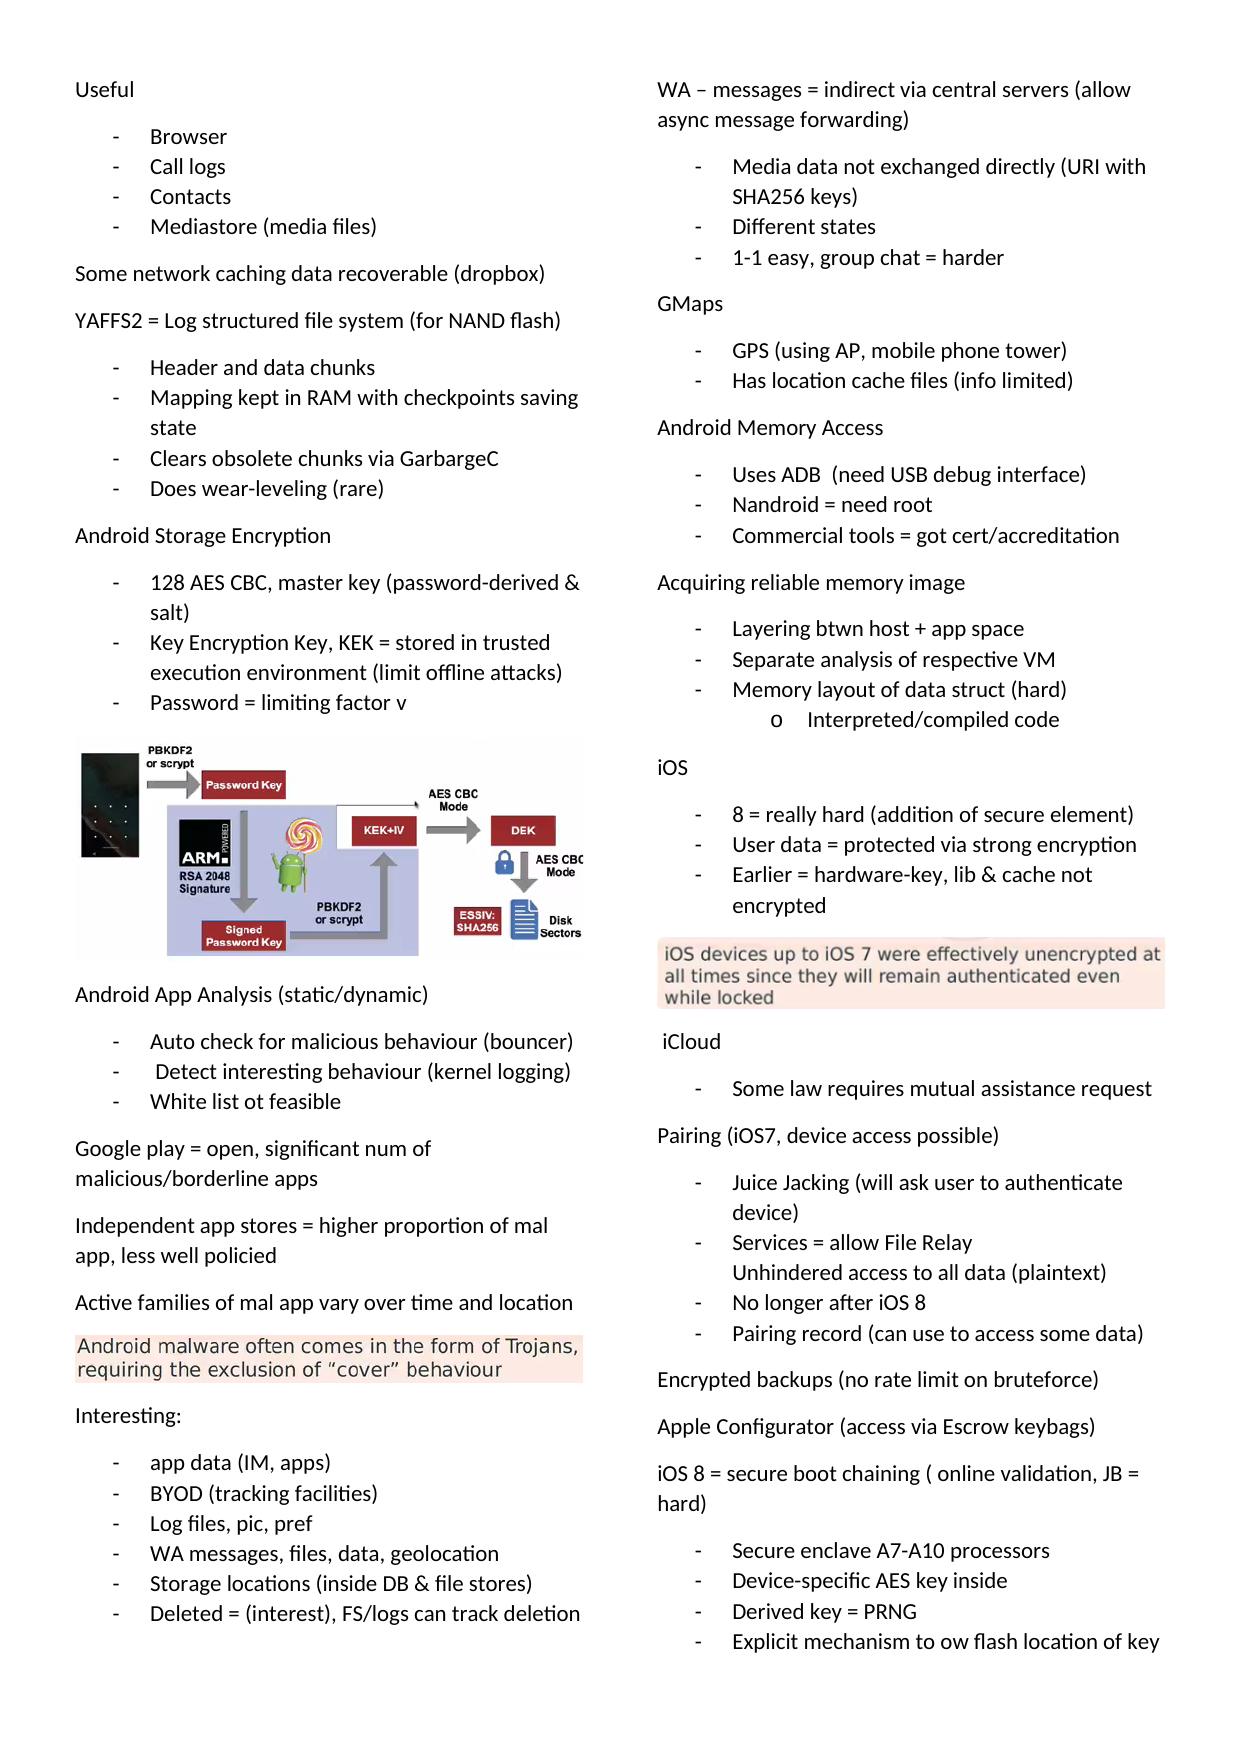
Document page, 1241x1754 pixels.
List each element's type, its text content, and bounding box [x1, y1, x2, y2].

list Has location cache files (info limited) [694, 367, 1165, 395]
list Earlier = hardware-key, lib & cache not encrypted [694, 861, 1165, 919]
list No longer after iOS 8 [694, 1288, 1165, 1316]
list Commercial tools = got cert/accreditation [694, 521, 1165, 549]
text iCloud [657, 1027, 1165, 1055]
text Acquiring reliable memory image [657, 568, 1165, 596]
text Pairing (iOS7, device access possible) [657, 1121, 1165, 1149]
text GMaps [657, 289, 1165, 318]
list 1-1 easy, group chat = harder [694, 243, 1165, 271]
text Android Storage Encryption [75, 521, 583, 549]
list Media data not exchanged directly (URI with SHA256 keys) [694, 152, 1165, 210]
list White list ot feasible [112, 1087, 583, 1116]
text WA – messages = indirect via central servers (allow async message forwarding) [657, 75, 1165, 133]
list WA messages, files, data, geolocation [112, 1539, 583, 1567]
list Clears obsolete chunks via GarbargeC [112, 444, 583, 472]
text Active families of mal app vary over time and location [75, 1288, 583, 1317]
list Detect interesting behaviour (kernel logging) [112, 1057, 583, 1085]
text Android App Analysis (static/dynamic) [75, 980, 583, 1008]
list Derived key = PRNG [694, 1597, 1165, 1625]
list Interpreted/compiled code [769, 705, 1165, 734]
list Call logs [112, 152, 583, 180]
text Interesting: [75, 1402, 583, 1429]
list Deleted = (interest), FS/logs can track deletion [112, 1599, 583, 1627]
list Some law requires mutual assistance request [694, 1074, 1165, 1102]
text Google play = open, significant num of malicious/borderline apps [75, 1134, 583, 1193]
list Juice Jacking (will ask user to authenticate device) [694, 1168, 1165, 1226]
list GPS (using AP, mobile phone tower) [694, 336, 1165, 364]
list Nandroid = need root [694, 491, 1165, 519]
list Does wear-leveling (rare) [112, 474, 583, 502]
list Uses ADB (need USB debug interface) [694, 460, 1165, 488]
list Secure enclave A7-A10 processors [694, 1536, 1165, 1564]
list Mapping kept in RAM with checkpoints saving state [112, 383, 583, 442]
text Some network caching data recoverable (dropbox) [75, 259, 583, 287]
list Storage locations (inside DB & file stores) [112, 1569, 583, 1597]
list Device-specific AES key inside [694, 1567, 1165, 1594]
list 128 AES CBC, master key (password-derived & salt) [112, 568, 583, 626]
text Android Memory Access [657, 413, 1165, 442]
list Auto check for malicious behaviour (bouncer) [112, 1027, 583, 1055]
list Separate analysis of respective VM [694, 645, 1165, 673]
list Browser [112, 122, 583, 150]
list Log files, pic, pref [112, 1509, 583, 1537]
text iOS 8 = secure boot chaining ( online validation, JB = hard) [657, 1459, 1165, 1517]
list Services = allow File Relay Unhindered access to all data (plaintext) [694, 1228, 1165, 1286]
list Pairing record (can use to access some data) [694, 1319, 1165, 1347]
list app data (IM, apps) [112, 1448, 583, 1476]
text Apple Configurator (access via Escrow keybags) [657, 1412, 1165, 1440]
list Password = limiting factor v [112, 688, 583, 717]
text iOS [657, 753, 1165, 781]
list Memory layout of data struct (hard) [694, 675, 1165, 703]
text Encrypted backups (no rate limit on bruteforce) [657, 1366, 1165, 1393]
list Mediastore (media files) [112, 212, 583, 241]
list User data = protected via strong encryption [694, 830, 1165, 858]
text Independent app stores = higher proportion of mal app, less well policied [75, 1211, 583, 1270]
list Different states [694, 212, 1165, 241]
list Contacts [112, 182, 583, 210]
list BYOD (tracking facilities) [112, 1479, 583, 1507]
text Useful [75, 75, 583, 103]
list Layering btwn host + app space [694, 614, 1165, 643]
text YAFFS2 = Log structured file system (for NAND flash) [75, 306, 583, 334]
list Header and data chunks [112, 353, 583, 381]
list 8 = really hard (addition of secure element) [694, 800, 1165, 828]
list Key Encryption Key, KEK = stored in trusted execution environment (limit offline attacks) [112, 628, 583, 686]
list Explicit mechanism to ow flash location of key [694, 1627, 1165, 1655]
